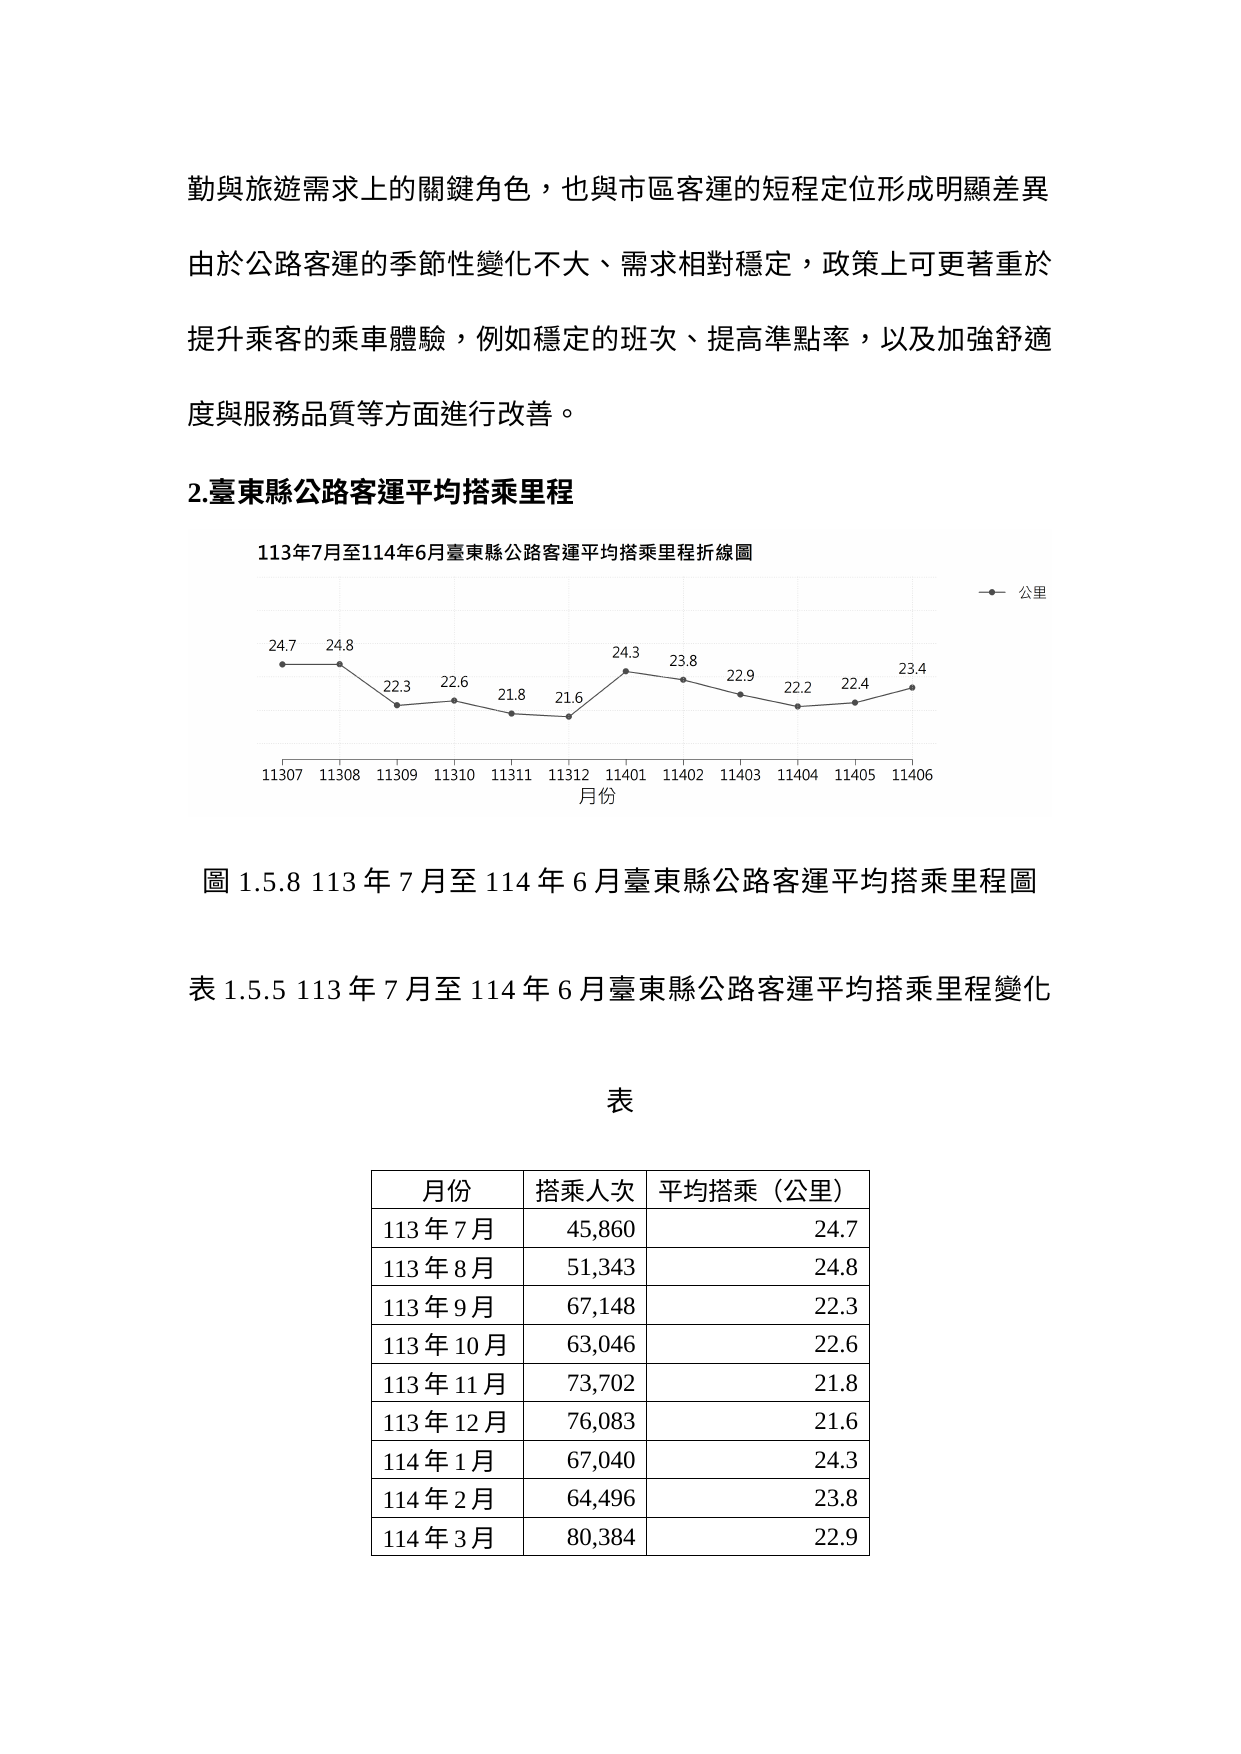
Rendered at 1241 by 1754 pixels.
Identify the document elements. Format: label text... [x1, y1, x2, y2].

list 2.臺東縣公路客運平均搭乘里程 [187, 469, 1053, 510]
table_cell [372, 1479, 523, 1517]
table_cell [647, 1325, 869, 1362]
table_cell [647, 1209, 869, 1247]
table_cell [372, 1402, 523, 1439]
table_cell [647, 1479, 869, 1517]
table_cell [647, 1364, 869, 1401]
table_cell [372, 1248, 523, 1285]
text 表1.5.5 113年7月至114年6月臺東縣公路客運平均搭乘里程變化表 [187, 949, 1053, 1137]
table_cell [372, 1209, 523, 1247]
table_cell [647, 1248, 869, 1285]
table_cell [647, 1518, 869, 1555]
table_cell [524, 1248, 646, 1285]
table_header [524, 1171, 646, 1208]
picture [188, 529, 1053, 817]
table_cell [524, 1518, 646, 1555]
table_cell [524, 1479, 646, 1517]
text 圖1.5.8 113年7月至114年6月臺東縣公路客運平均搭乘里程圖 [187, 842, 1053, 917]
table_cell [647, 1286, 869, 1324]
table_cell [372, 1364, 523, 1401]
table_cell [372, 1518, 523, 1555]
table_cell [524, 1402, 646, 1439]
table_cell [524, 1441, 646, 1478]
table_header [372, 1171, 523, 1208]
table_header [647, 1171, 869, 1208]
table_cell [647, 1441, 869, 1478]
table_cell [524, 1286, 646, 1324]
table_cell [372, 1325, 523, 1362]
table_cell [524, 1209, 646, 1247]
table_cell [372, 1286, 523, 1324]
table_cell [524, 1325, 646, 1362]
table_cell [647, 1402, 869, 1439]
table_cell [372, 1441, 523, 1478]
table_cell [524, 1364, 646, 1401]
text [187, 150, 1053, 450]
